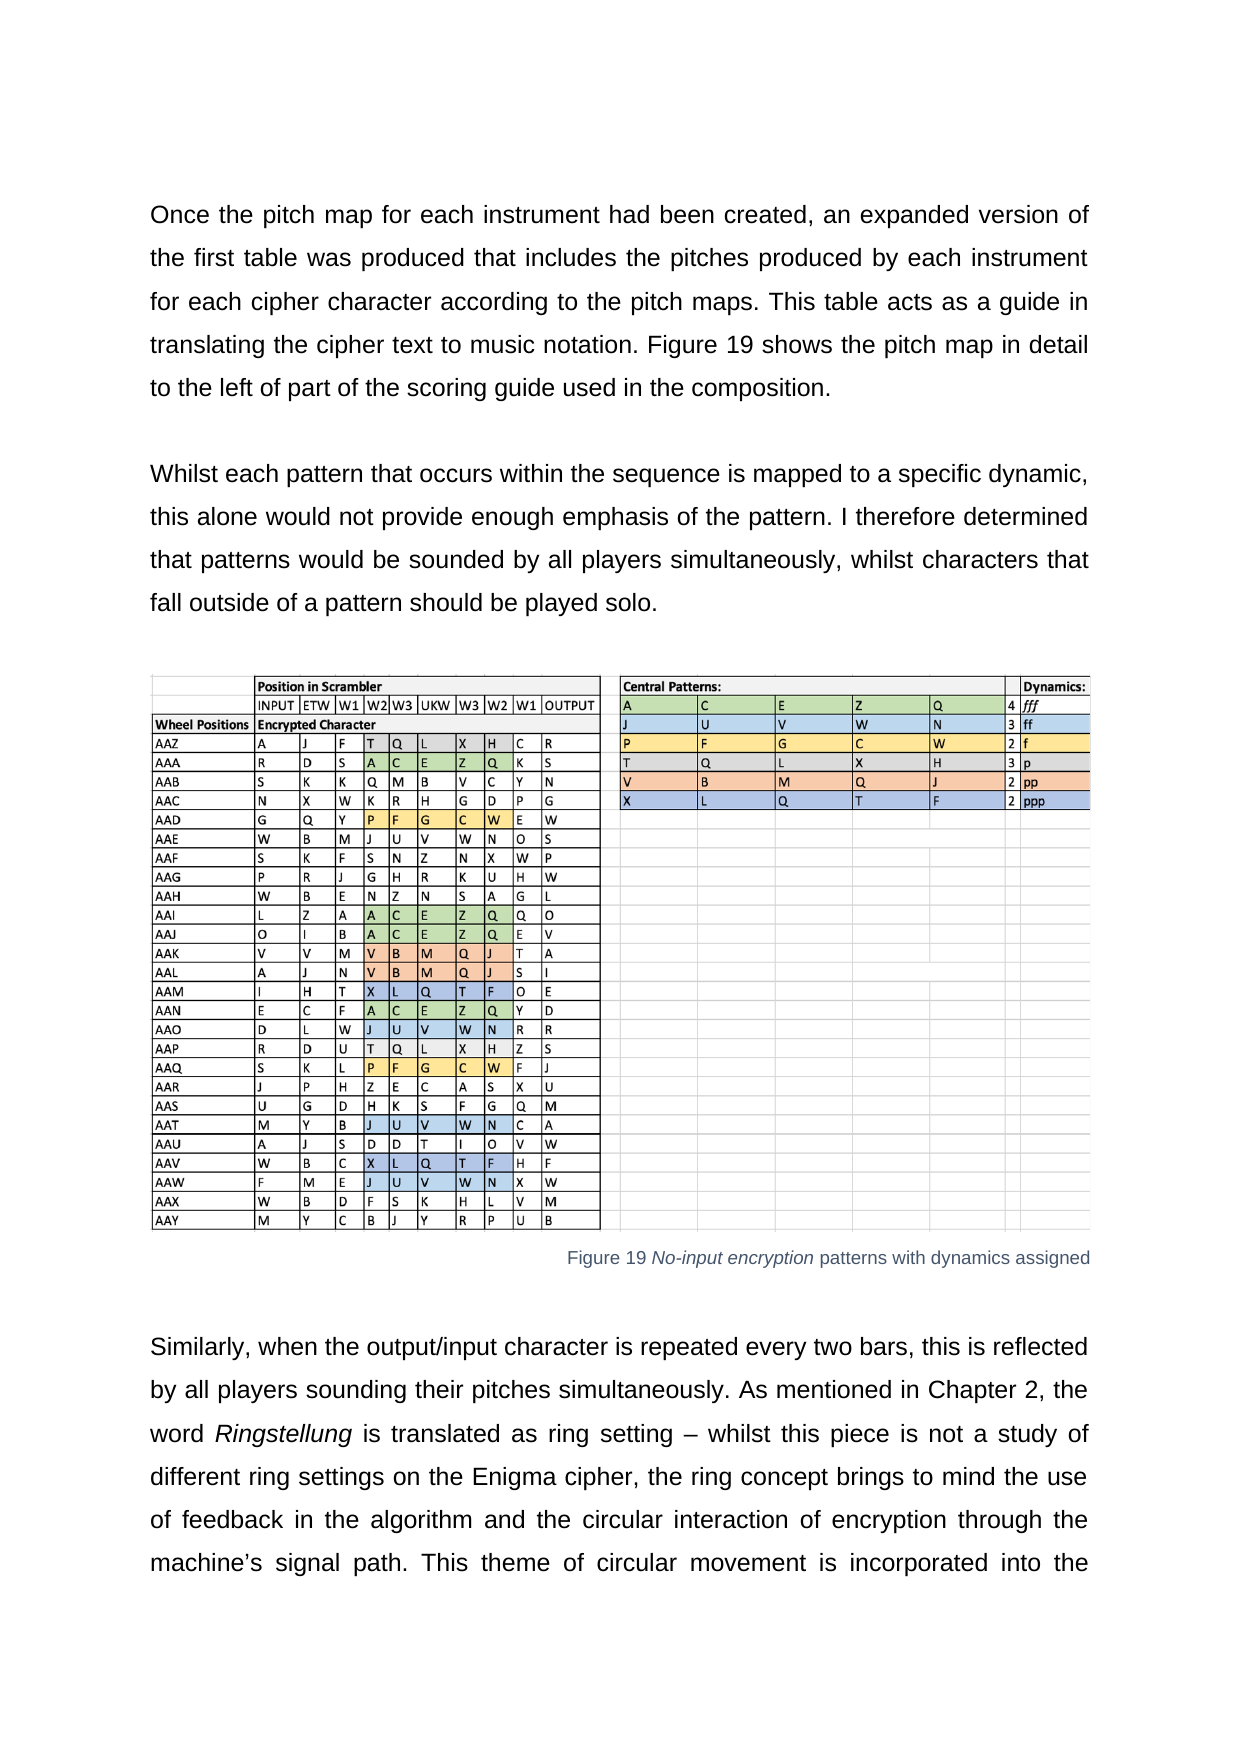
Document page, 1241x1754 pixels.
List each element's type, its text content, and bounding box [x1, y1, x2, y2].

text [150, 1332, 1090, 1577]
text Whilst each pattern that occurs within the sequence is mapped to a specific dynamic, this alone would not provide enough emphasis of the pattern. I therefore determined that patterns would be sounded by all players simultaneously, whilst characters that fall outside of a pattern should be played solo. [150, 459, 1090, 617]
picture [150, 674, 1091, 1232]
text Once the pitch map for each instrument had been created, an expanded version of the first table was produced that includes the pitches produced by each instrument for each cipher character according to the pitch maps. This table acts as a guide in translating the cipher text to music notation. Figure 19 shows the pitch map in detail to the left of part of the scoring guide used in the composition. [150, 200, 1090, 402]
text Figure 19 No-input encryption patterns with dynamics assigned [150, 1247, 1090, 1268]
